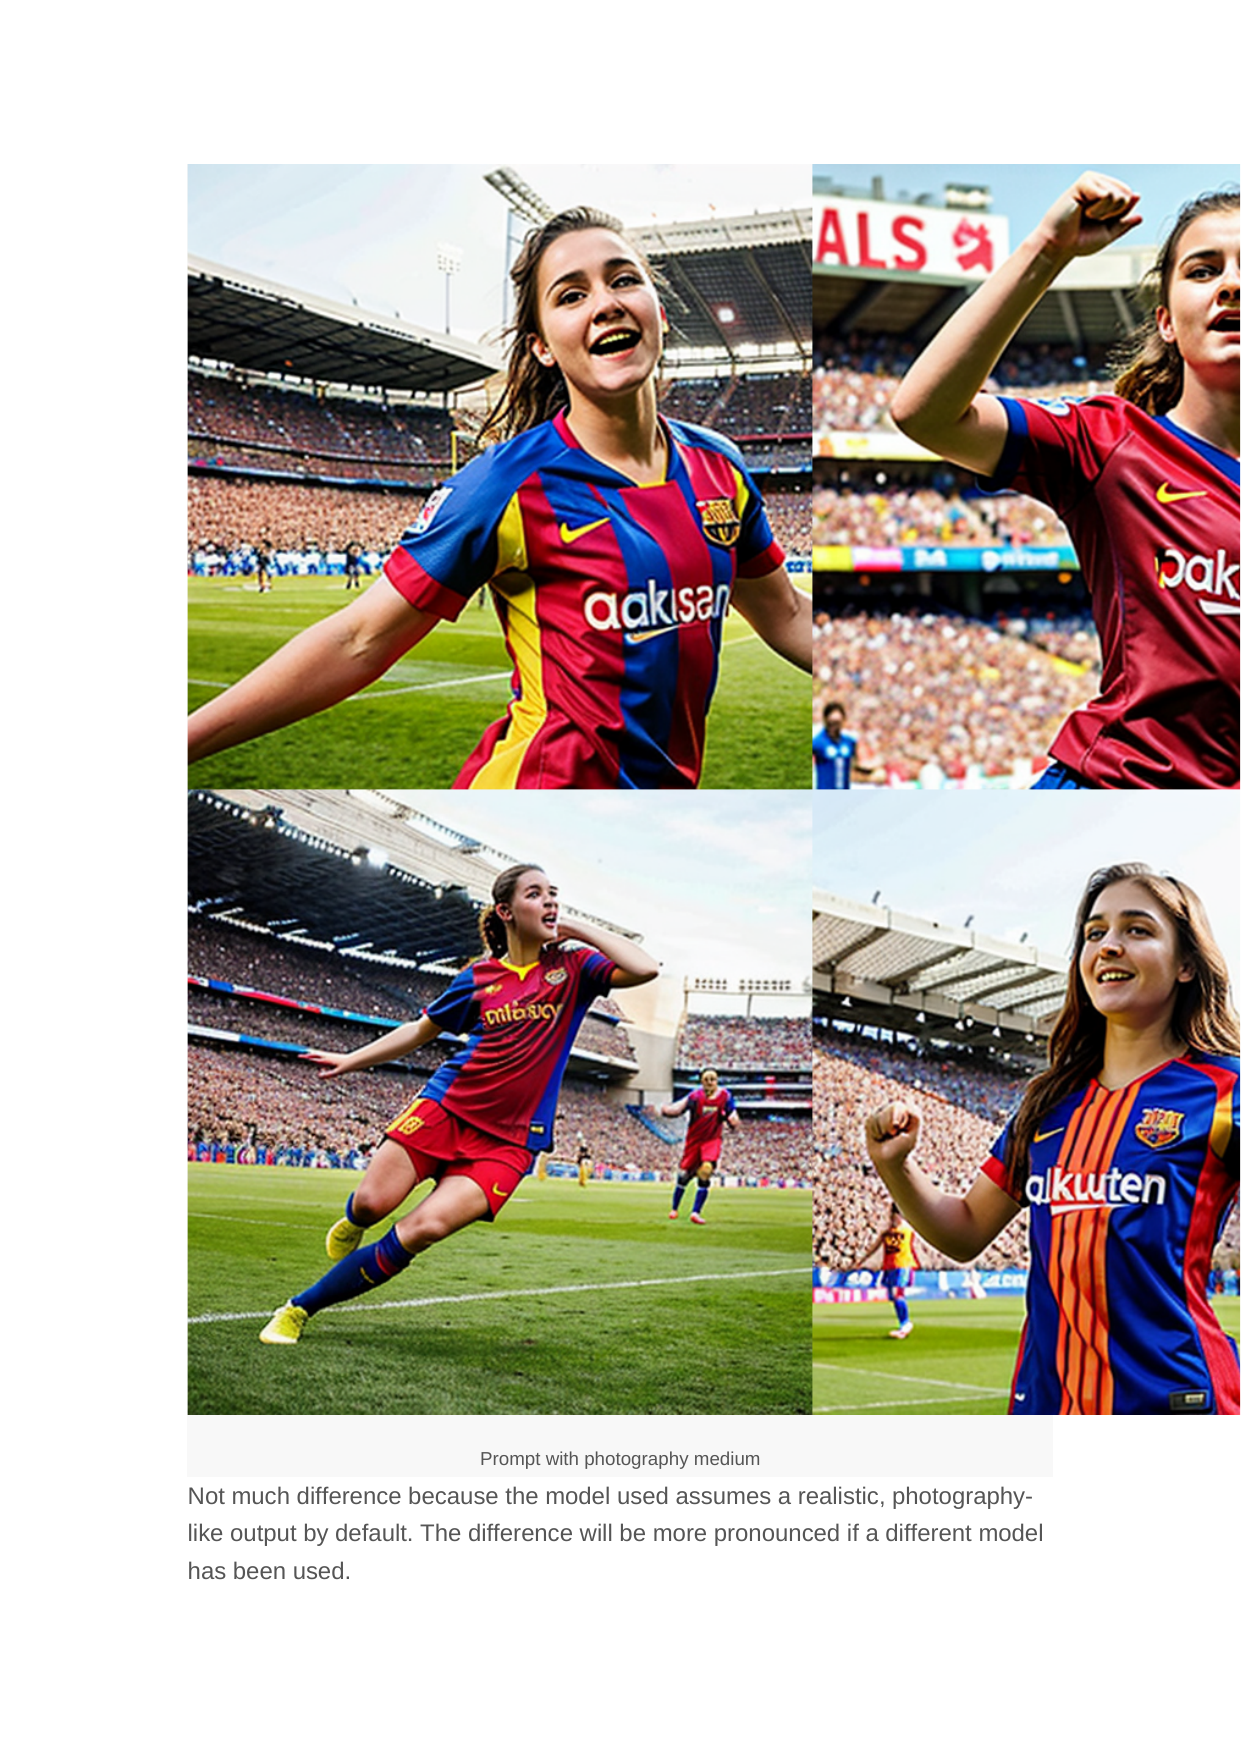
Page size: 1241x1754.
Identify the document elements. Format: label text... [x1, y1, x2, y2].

picture [187, 164, 1241, 1415]
text Not much difference because the model used assumes a realistic, photography-like output by default. The difference will be more pronounced if a different model has been used. [187, 1477, 1053, 1589]
text Prompt with photography medium [187, 1439, 1053, 1477]
